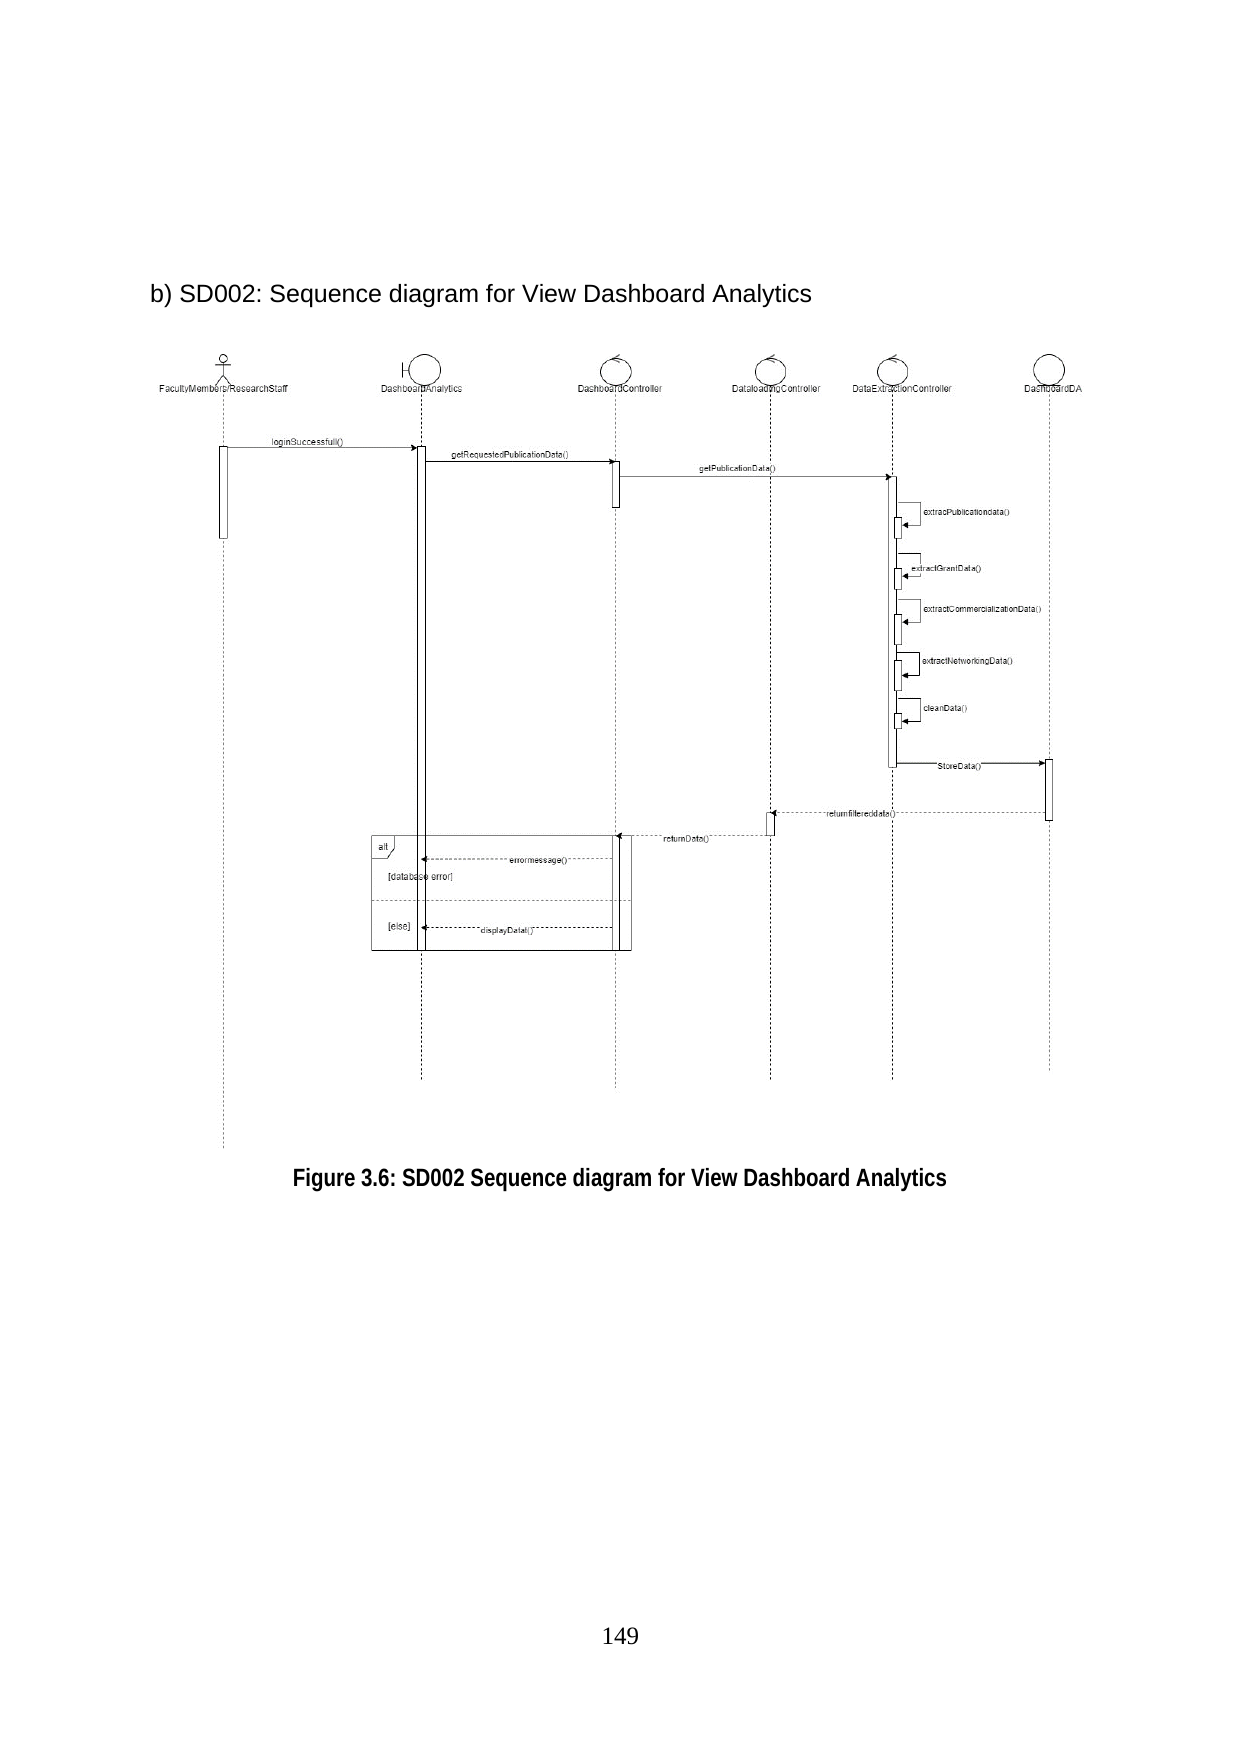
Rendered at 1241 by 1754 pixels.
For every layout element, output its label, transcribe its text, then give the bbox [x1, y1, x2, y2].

text b) SD002: Sequence diagram for View Dashboard Analytics [150, 279, 1090, 308]
text Figure 3.6: SD002 Sequence diagram for View Dashboard Analytics [150, 1163, 1090, 1191]
picture [150, 354, 1091, 1149]
